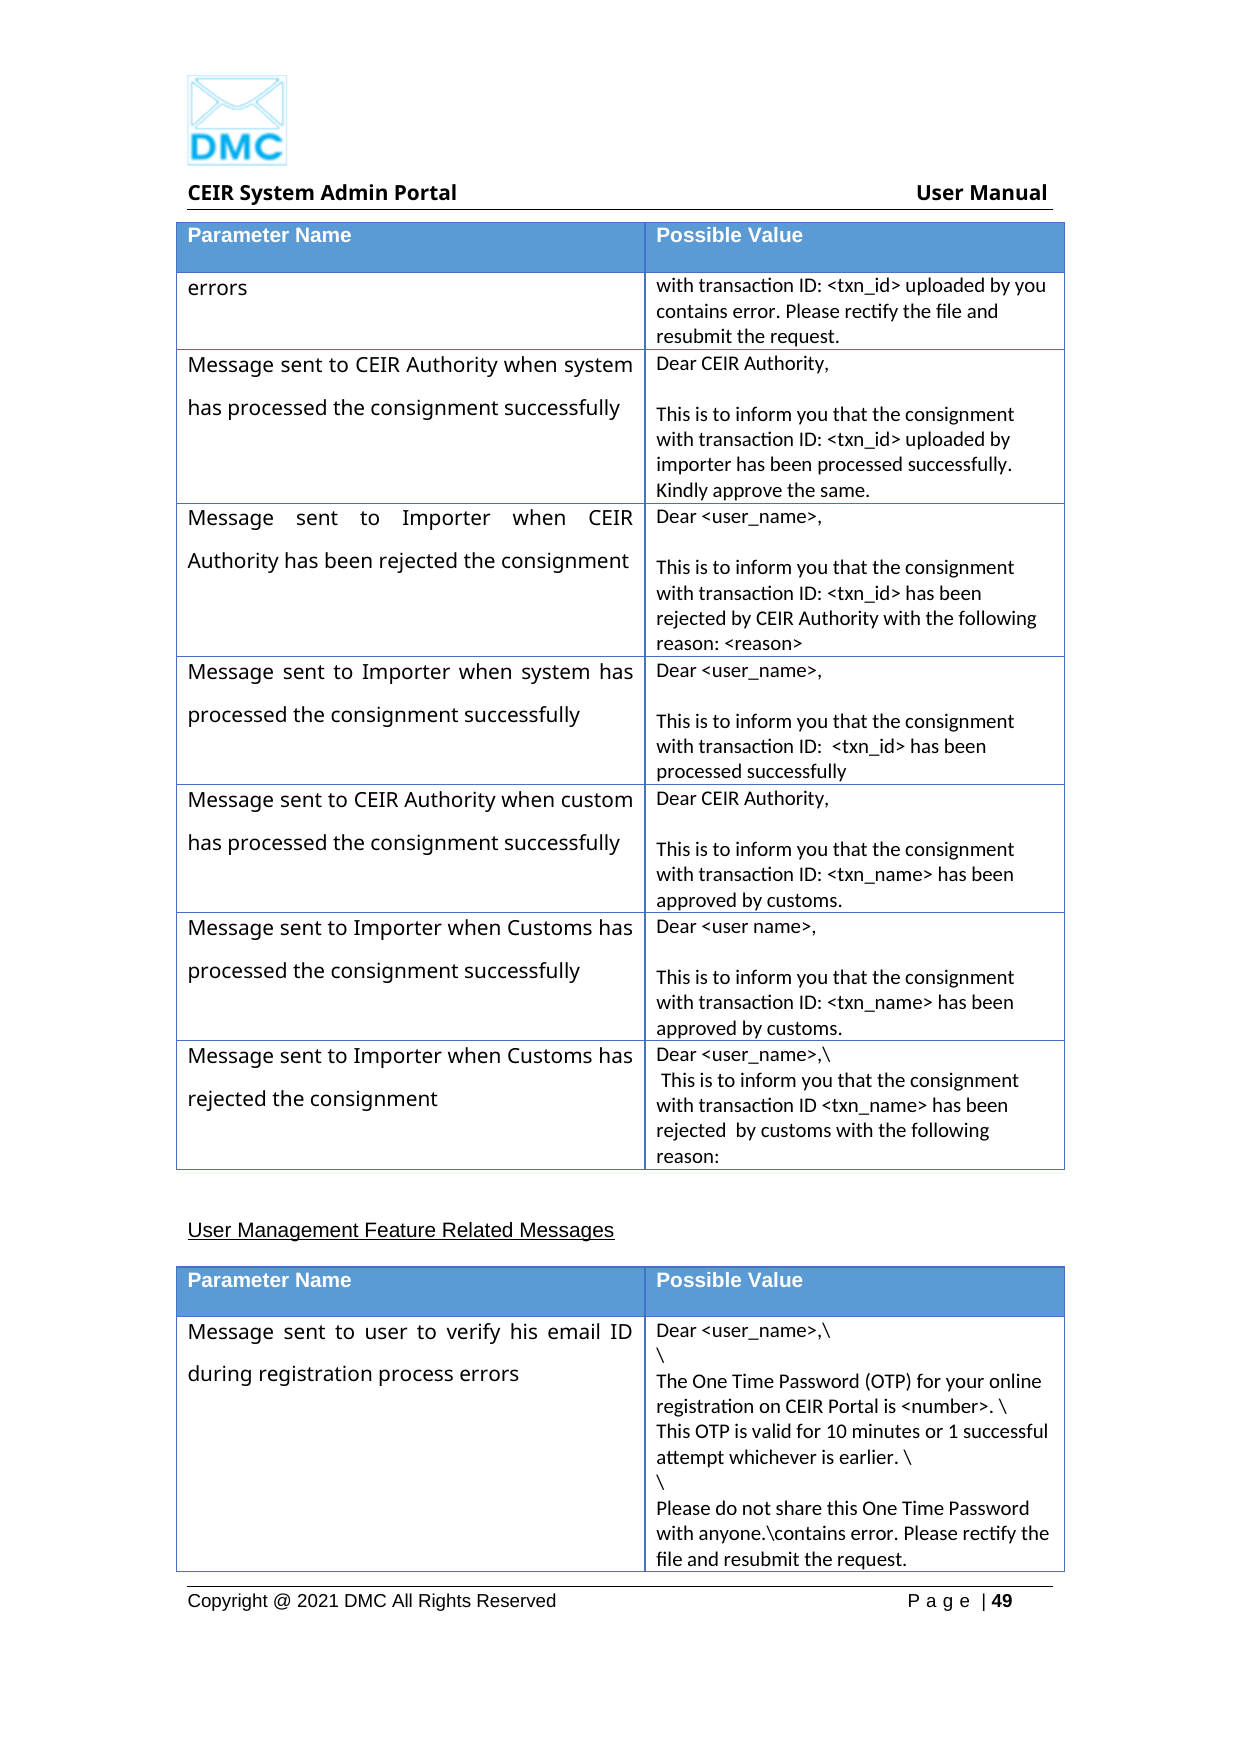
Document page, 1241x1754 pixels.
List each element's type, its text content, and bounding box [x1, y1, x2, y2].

table_cell Message sent to Importer when CEIR Authority has been rejected the consignment [177, 504, 644, 656]
table_cell Dear CEIR Authority, This is to inform you that the consignment with transaction ID: <txn_id> uploaded by importer has been processed successfully. Kindly approve the same. [646, 350, 1064, 502]
table_header Possible Value [646, 223, 1064, 272]
table_cell Message sent to Importer when system has processed the consignment successfully [177, 657, 644, 784]
table_cell Message sent to Importer when Customs has processed the consignment successfully [177, 913, 644, 1040]
table_cell Message sent to CEIR Authority when system has processed the consignment successfully [177, 350, 644, 502]
table_cell Dear <user_name>,\ This is to inform you that the consignment with transaction ID <txn_name> has been rejected by customs with the following reason: [646, 1041, 1064, 1168]
table_cell Dear <user_name>,\ \ The One Time Password (OTP) for your online registration on CEIR Portal is <number>. \ This OTP is valid for 10 minutes or 1 successful attempt whichever is earlier. \ \ Please do not share this One Time Password with anyone.\contains error. Please rectify the file and resubmit the request. [646, 1317, 1064, 1571]
table_cell Message sent to Importer when system has rejected the consignment due to processing errors [177, 273, 644, 349]
table_cell Dear <user name>, This is to inform you that the consignment with transaction ID: <txn_name> has been approved by customs. [646, 913, 1064, 1040]
table_cell Message sent to user to verify his email ID during registration process errors [177, 1317, 644, 1571]
table_header Possible Value [646, 1268, 1064, 1316]
text User Management Feature Related Messages [187, 1218, 1053, 1242]
table_cell Message sent to CEIR Authority when custom has processed the consignment successfully [177, 785, 644, 912]
table_cell Message sent to Importer when Customs has rejected the consignment [177, 1041, 644, 1168]
picture [187, 75, 288, 166]
table_cell Dear CEIR Authority, This is to inform you that the consignment with transaction ID: <txn_name> has been approved by customs. [646, 785, 1064, 912]
table_cell Dear <user_name>, This is to inform you that the consignment with transaction ID: <txn_id> has been rejected by CEIR Authority with the following reason: <reason> [646, 504, 1064, 656]
table_header Parameter Name [177, 1268, 644, 1316]
table_cell Dear <user_name>, This is to inform you that the consignment with transaction ID: <txn_id> has been processed successfully [646, 657, 1064, 784]
table_header Parameter Name [177, 223, 644, 272]
